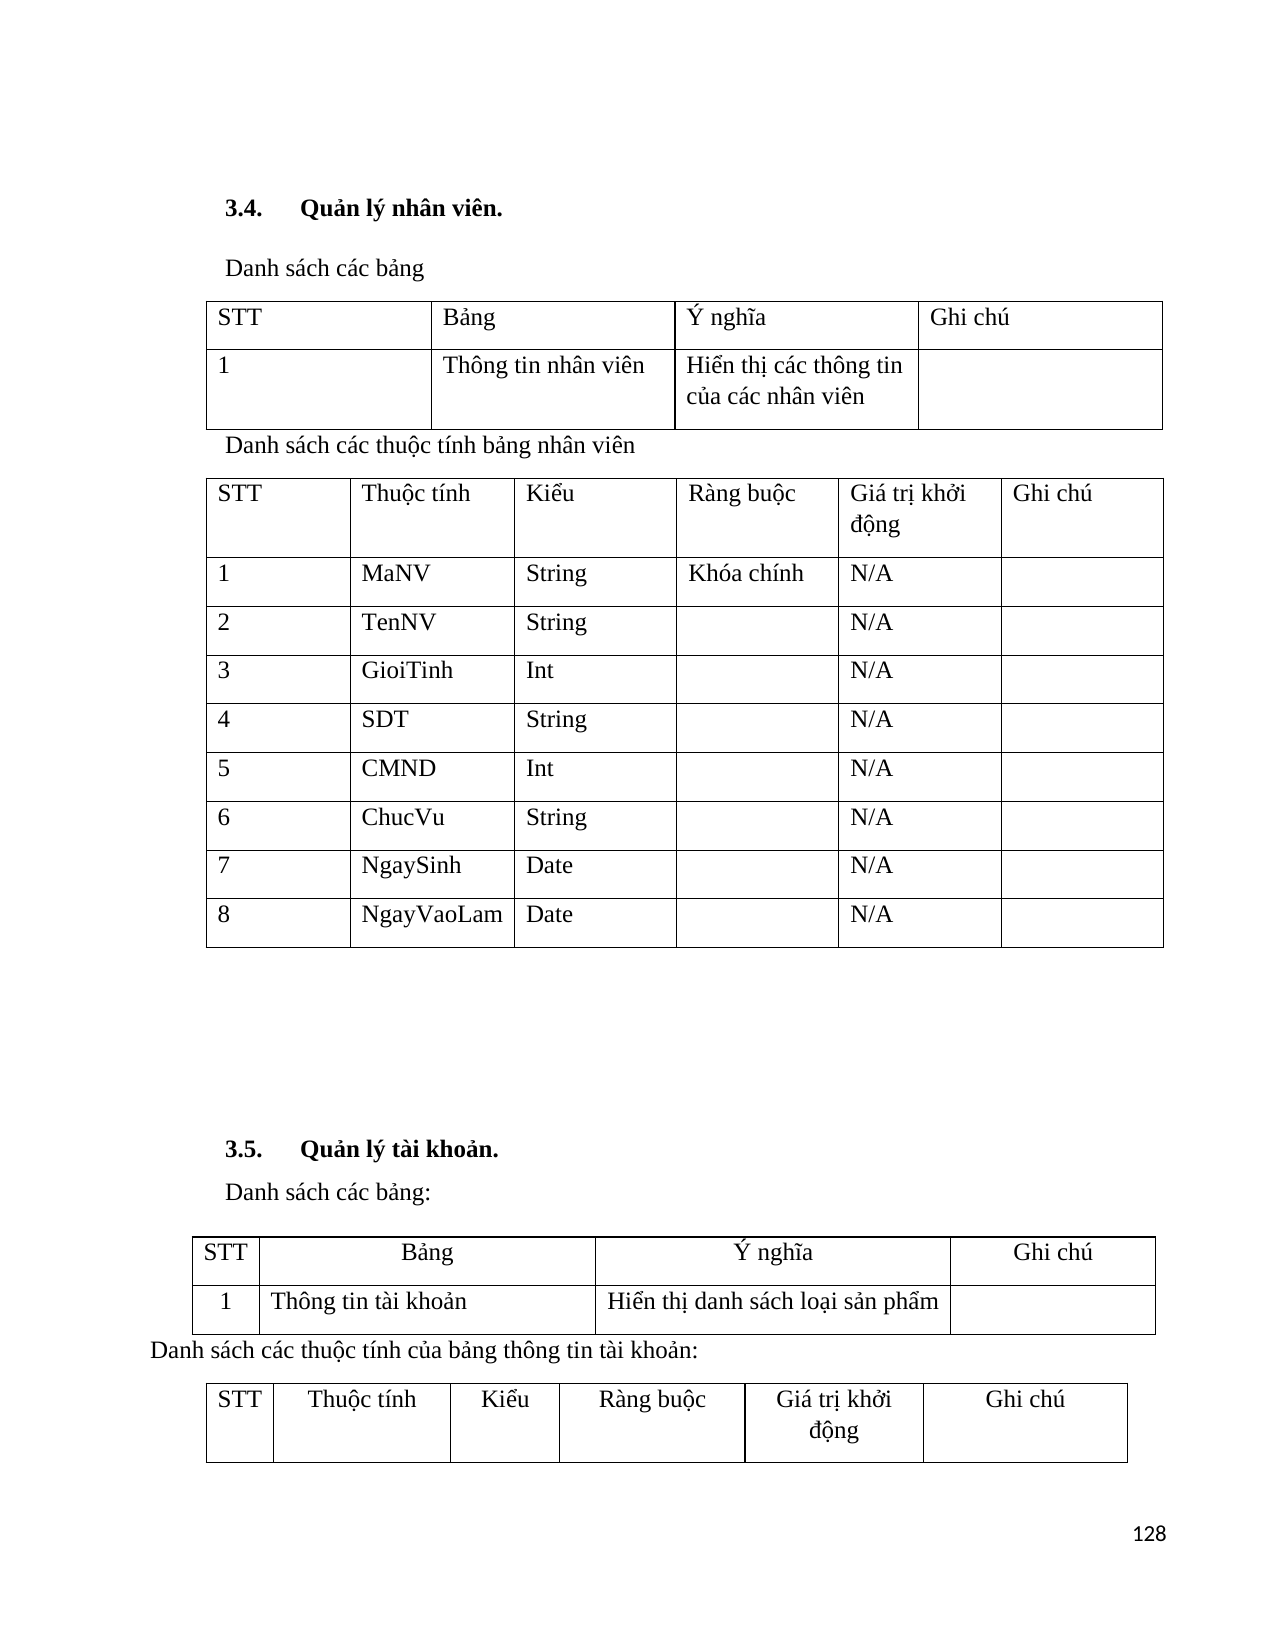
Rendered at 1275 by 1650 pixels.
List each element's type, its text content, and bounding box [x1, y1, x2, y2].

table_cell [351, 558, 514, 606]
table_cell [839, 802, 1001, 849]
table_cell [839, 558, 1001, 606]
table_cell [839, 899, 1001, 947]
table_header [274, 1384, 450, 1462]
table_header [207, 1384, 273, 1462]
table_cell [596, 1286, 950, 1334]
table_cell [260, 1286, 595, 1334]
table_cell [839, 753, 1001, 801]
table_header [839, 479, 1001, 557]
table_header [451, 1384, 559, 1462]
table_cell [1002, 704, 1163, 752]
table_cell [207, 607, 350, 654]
list Quản lý tài khoản. [225, 1134, 1167, 1163]
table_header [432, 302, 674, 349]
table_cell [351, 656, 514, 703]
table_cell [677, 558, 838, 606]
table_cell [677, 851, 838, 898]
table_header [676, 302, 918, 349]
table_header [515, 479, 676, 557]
list Danh sách các bảng: [225, 1177, 1167, 1206]
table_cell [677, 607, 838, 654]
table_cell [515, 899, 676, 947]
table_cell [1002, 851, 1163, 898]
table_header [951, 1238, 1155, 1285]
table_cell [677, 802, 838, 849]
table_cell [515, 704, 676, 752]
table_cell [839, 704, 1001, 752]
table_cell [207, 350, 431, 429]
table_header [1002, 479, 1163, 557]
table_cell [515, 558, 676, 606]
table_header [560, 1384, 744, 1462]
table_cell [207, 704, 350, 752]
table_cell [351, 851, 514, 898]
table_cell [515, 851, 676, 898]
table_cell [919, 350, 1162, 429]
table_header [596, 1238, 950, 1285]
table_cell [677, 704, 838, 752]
list Danh sách các thuộc tính bảng nhân viên [225, 430, 1167, 458]
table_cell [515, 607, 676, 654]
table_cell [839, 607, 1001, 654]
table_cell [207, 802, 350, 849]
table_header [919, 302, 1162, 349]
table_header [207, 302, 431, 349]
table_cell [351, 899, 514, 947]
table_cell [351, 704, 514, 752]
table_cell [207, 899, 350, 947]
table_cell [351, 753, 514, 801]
list Quản lý nhân viên. [225, 193, 1167, 222]
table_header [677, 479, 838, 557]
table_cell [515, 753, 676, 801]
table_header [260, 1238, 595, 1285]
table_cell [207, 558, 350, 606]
text Danh sách các bảng [150, 253, 1167, 282]
list Danh sách các thuộc tính của bảng thông tin tài khoản: [150, 1208, 1167, 1364]
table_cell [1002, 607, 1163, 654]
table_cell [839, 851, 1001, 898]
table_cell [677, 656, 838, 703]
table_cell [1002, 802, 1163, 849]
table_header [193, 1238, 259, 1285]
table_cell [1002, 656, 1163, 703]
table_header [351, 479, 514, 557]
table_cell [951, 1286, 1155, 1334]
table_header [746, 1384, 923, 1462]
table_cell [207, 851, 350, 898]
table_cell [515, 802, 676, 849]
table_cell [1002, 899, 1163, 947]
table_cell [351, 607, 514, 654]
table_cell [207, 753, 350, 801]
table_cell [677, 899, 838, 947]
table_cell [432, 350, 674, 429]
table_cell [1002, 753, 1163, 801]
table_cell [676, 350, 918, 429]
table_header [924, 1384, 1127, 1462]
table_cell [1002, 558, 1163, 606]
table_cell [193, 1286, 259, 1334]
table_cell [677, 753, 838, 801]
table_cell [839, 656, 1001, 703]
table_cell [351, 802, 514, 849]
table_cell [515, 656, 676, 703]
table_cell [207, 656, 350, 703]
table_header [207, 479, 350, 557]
